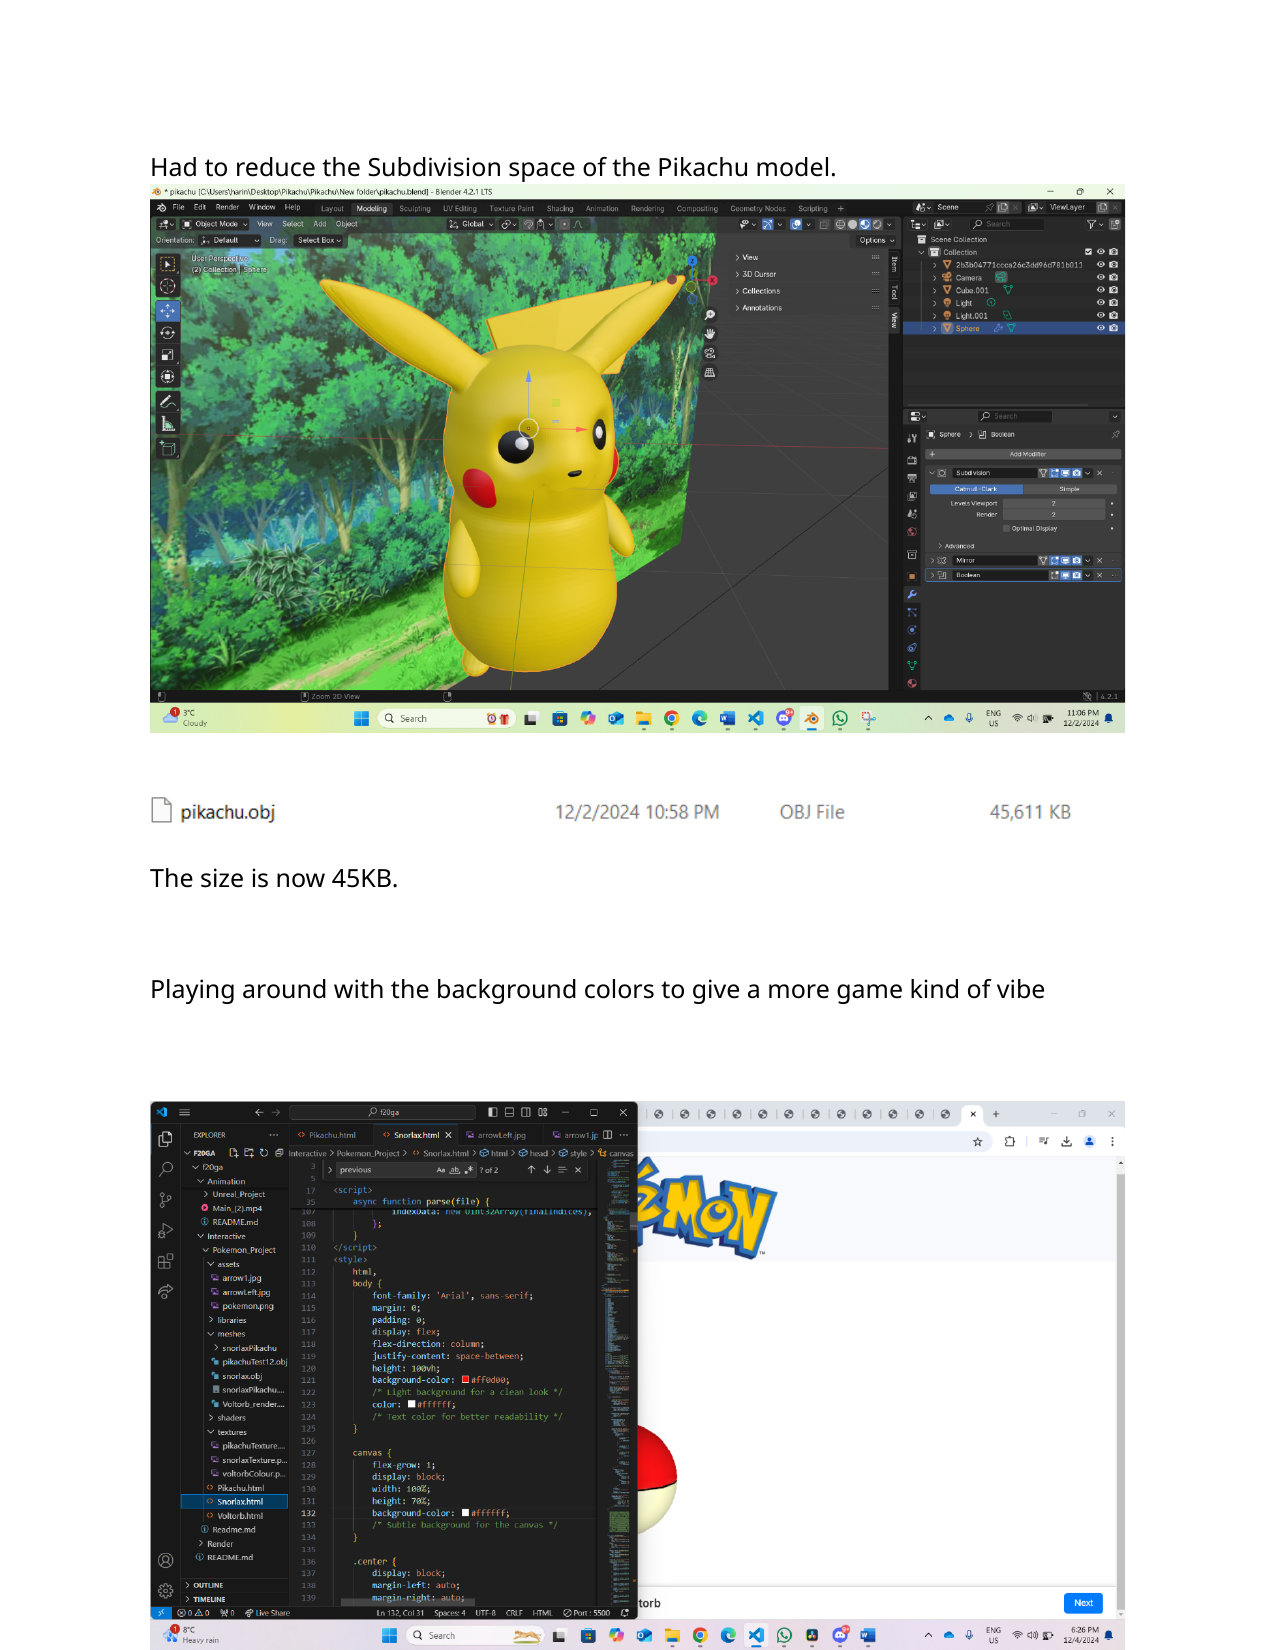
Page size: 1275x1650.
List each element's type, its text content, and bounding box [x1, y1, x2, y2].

text Had to reduce the Subdivision space of the Pikachu model. [150, 150, 1125, 184]
picture [150, 1101, 1125, 1650]
picture [143, 786, 1104, 839]
picture [150, 184, 1125, 733]
text Playing around with the background colors to give a more game kind of vibe [150, 972, 1125, 1006]
